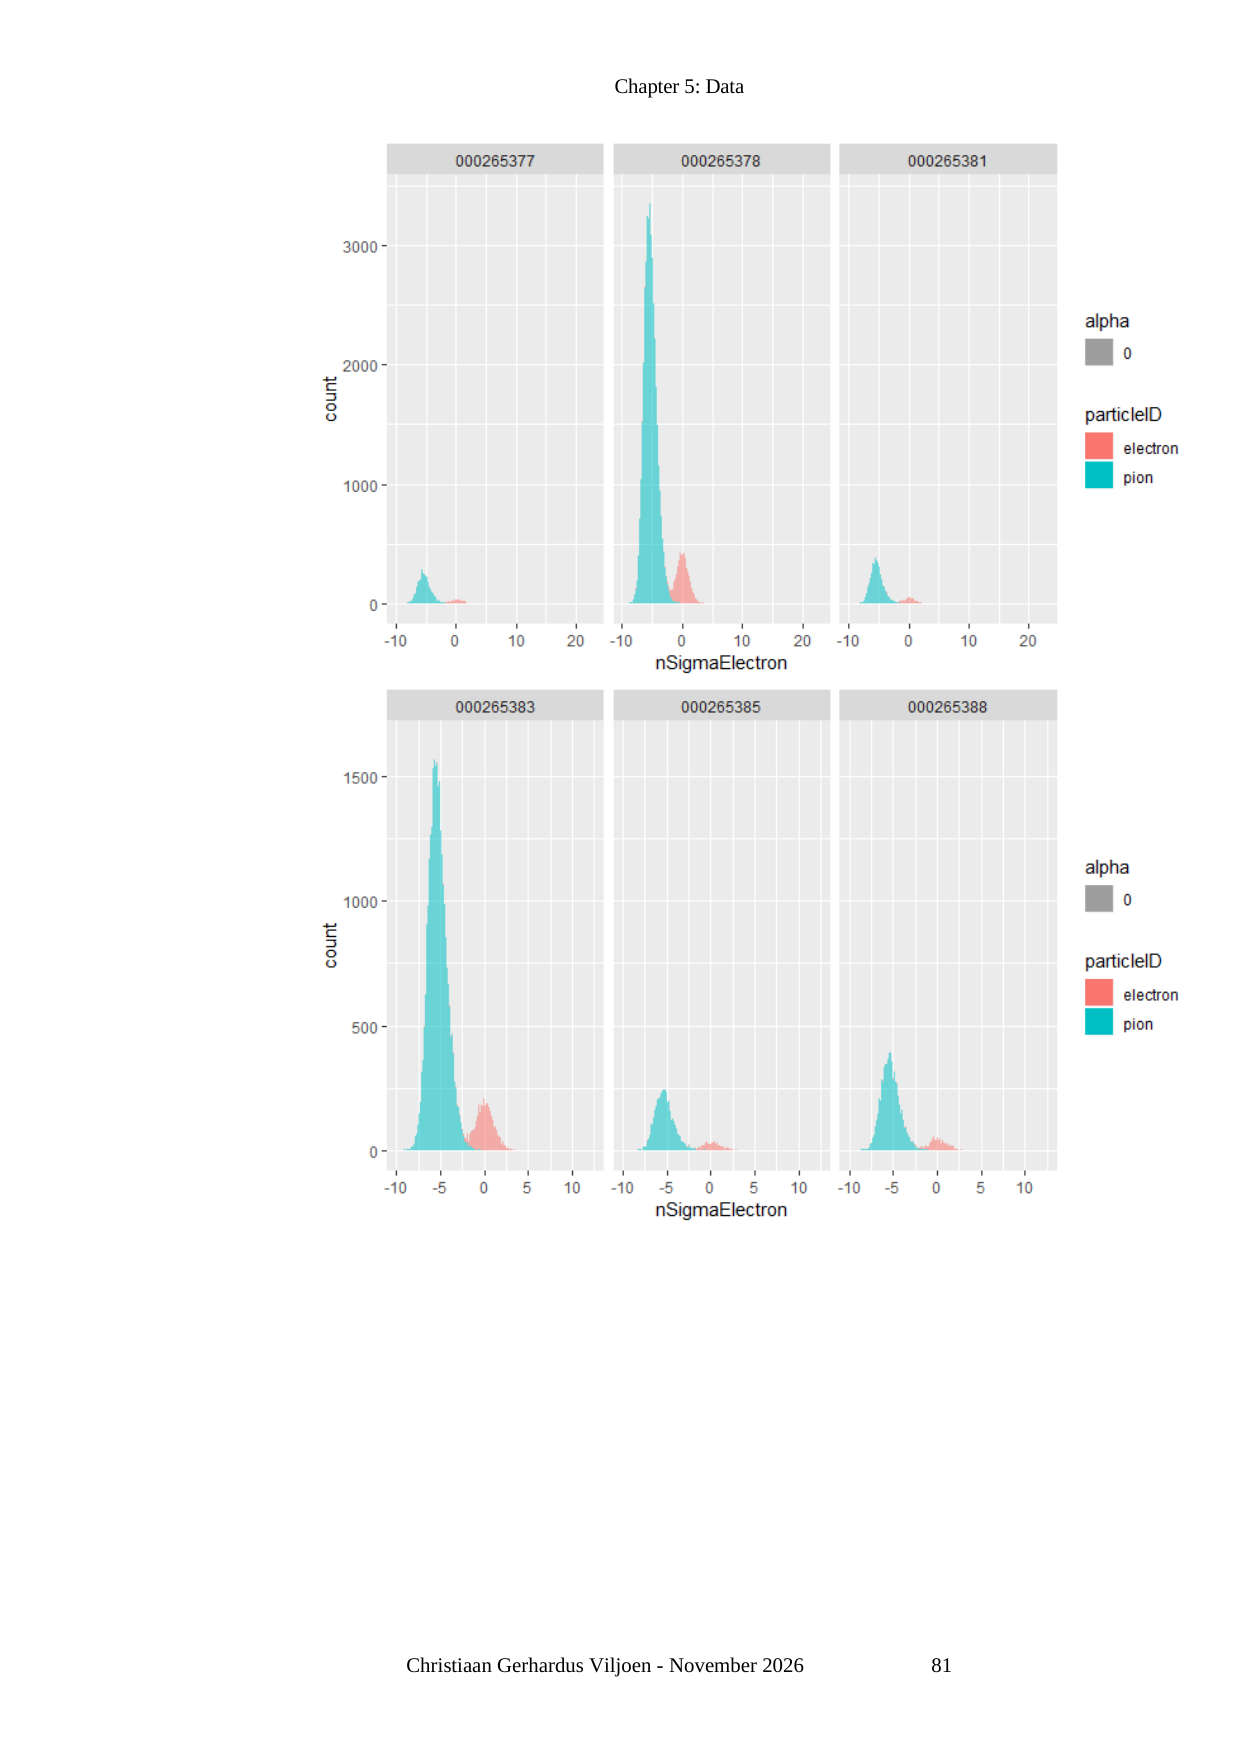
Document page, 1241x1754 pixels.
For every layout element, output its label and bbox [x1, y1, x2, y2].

picture [311, 135, 1198, 1229]
